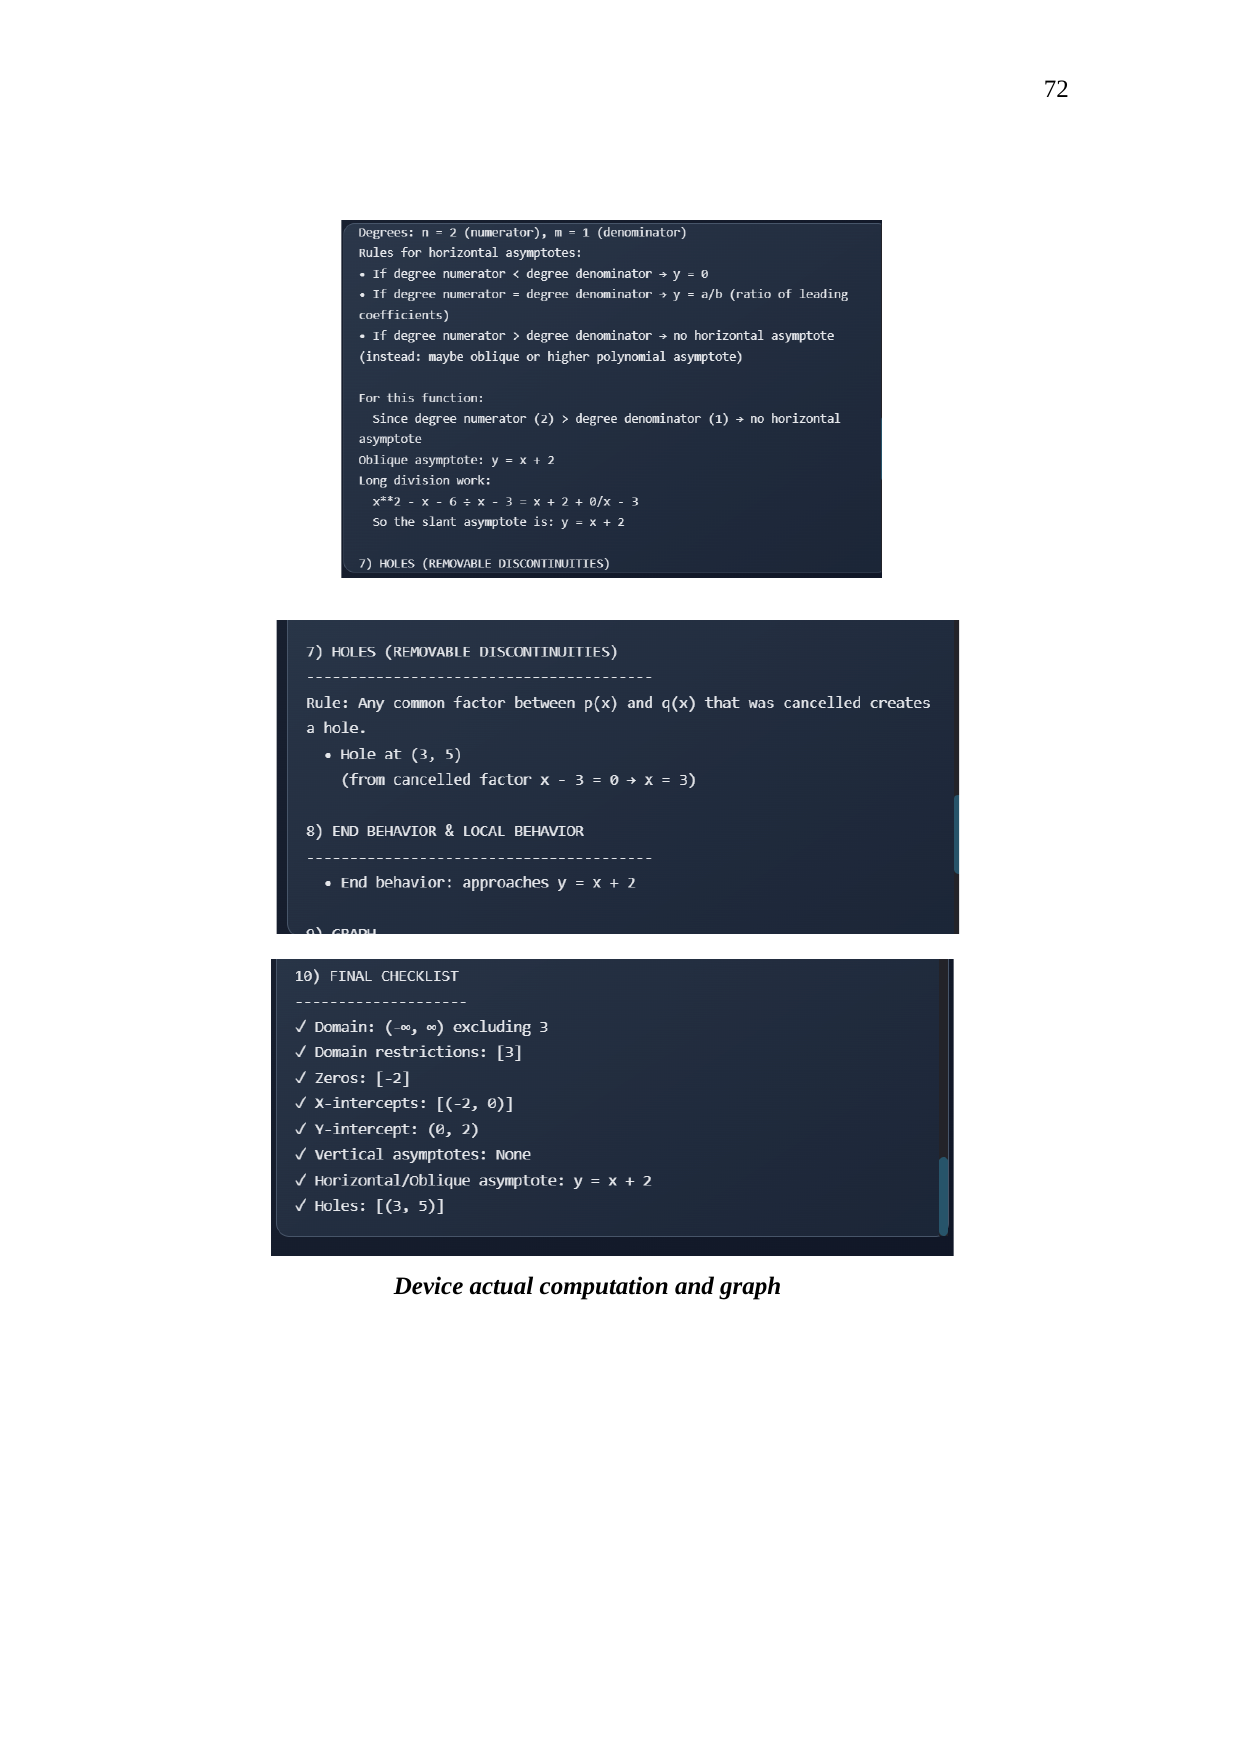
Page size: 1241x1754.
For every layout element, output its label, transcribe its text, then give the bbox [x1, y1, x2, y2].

picture [341, 220, 882, 578]
picture [276, 620, 960, 934]
subtitle Device actual computation and graph [375, 1271, 1081, 1300]
picture [271, 959, 954, 1256]
